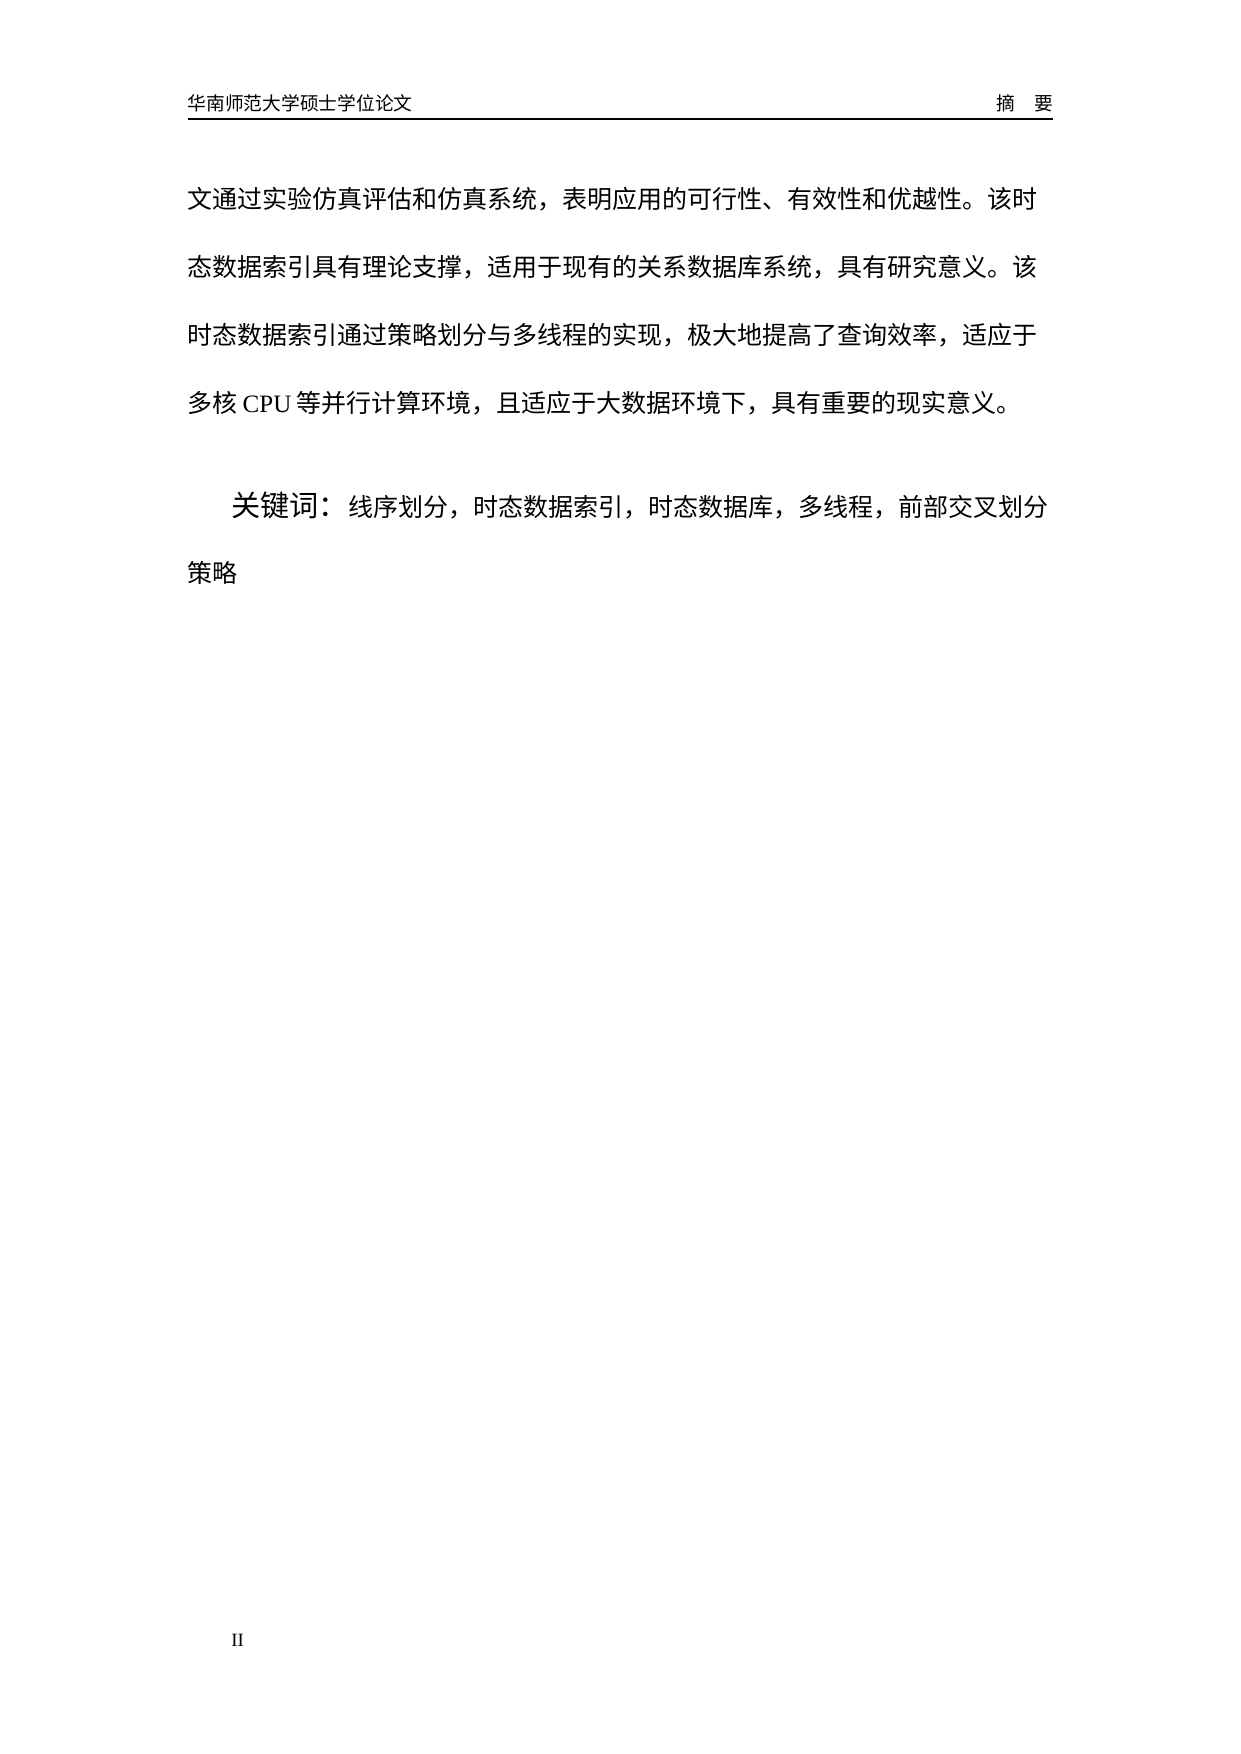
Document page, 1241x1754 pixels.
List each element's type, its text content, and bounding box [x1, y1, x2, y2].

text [187, 164, 1053, 436]
text 关键词：线序划分，时态数据索引，时态数据库，多线程，前部交叉划分策略 [187, 469, 1053, 605]
